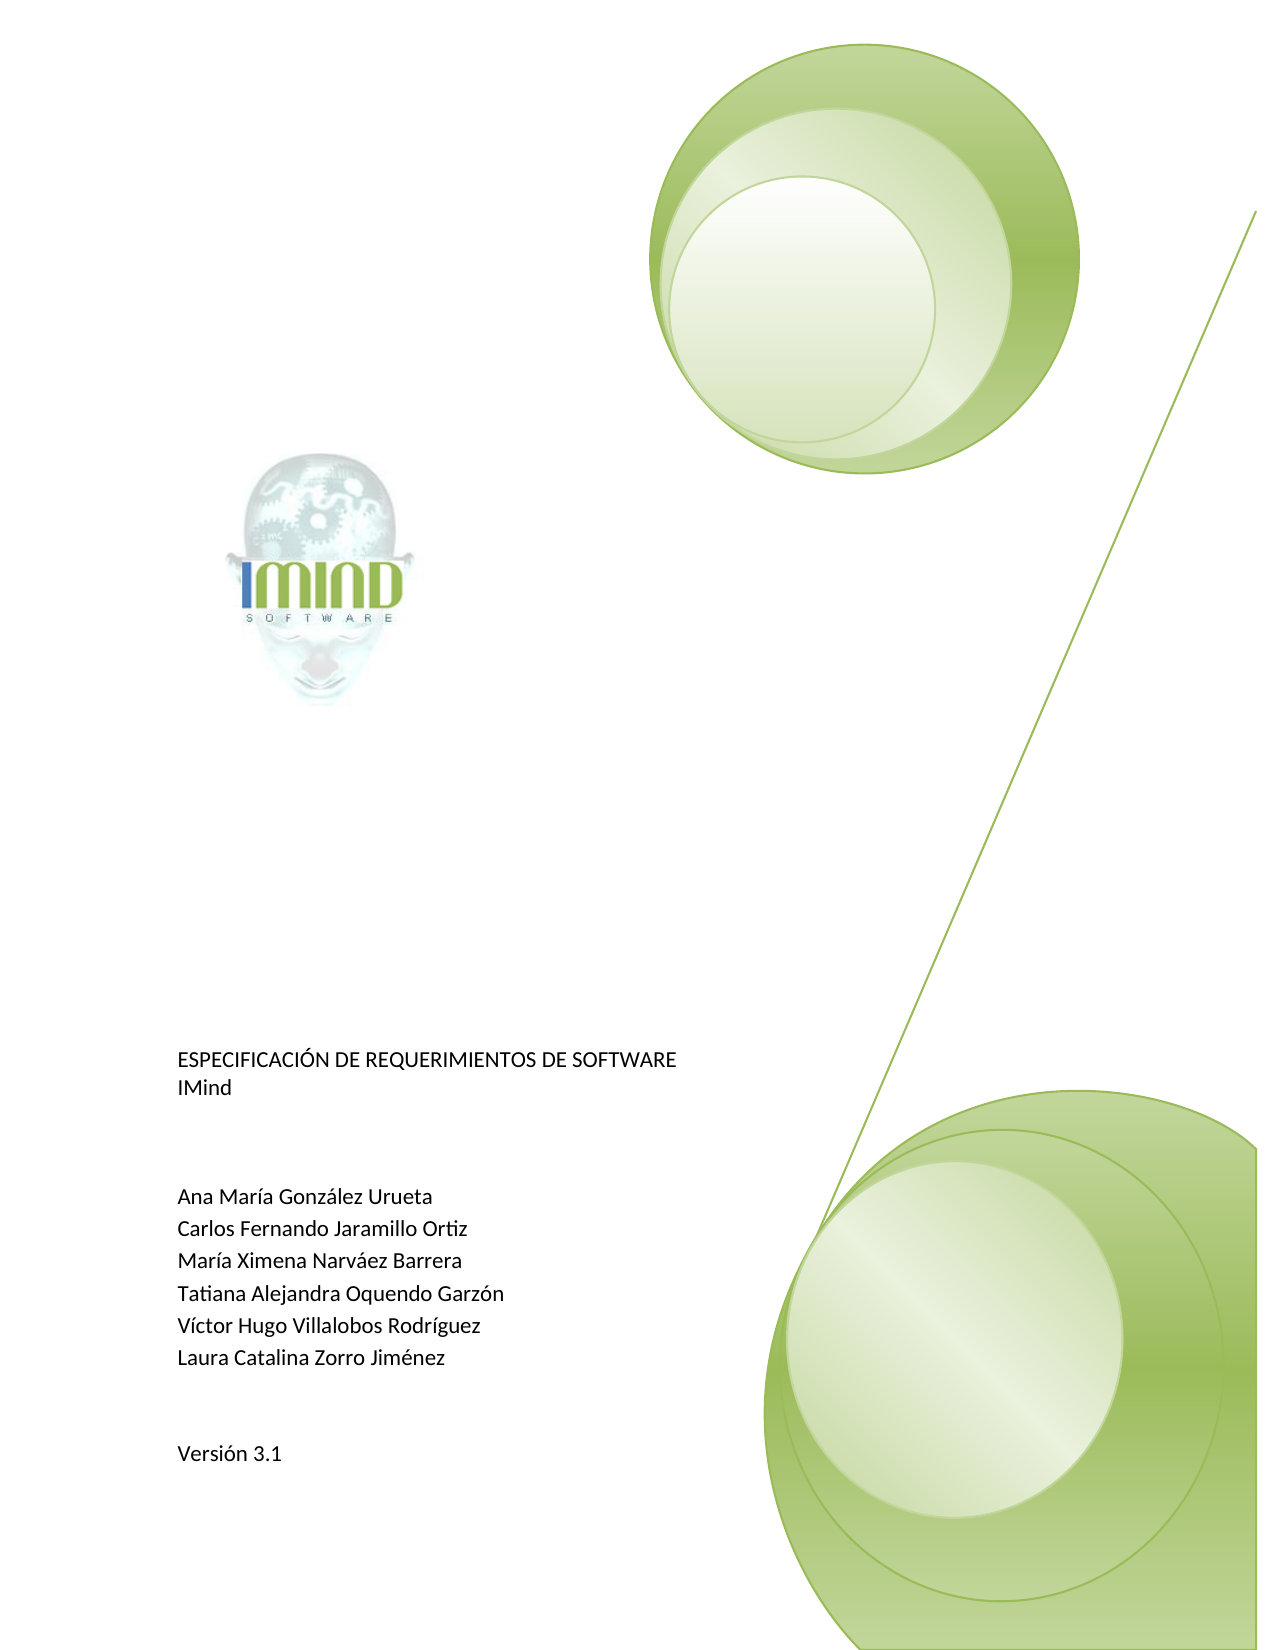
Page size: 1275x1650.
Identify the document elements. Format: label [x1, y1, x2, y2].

picture [224, 453, 429, 716]
